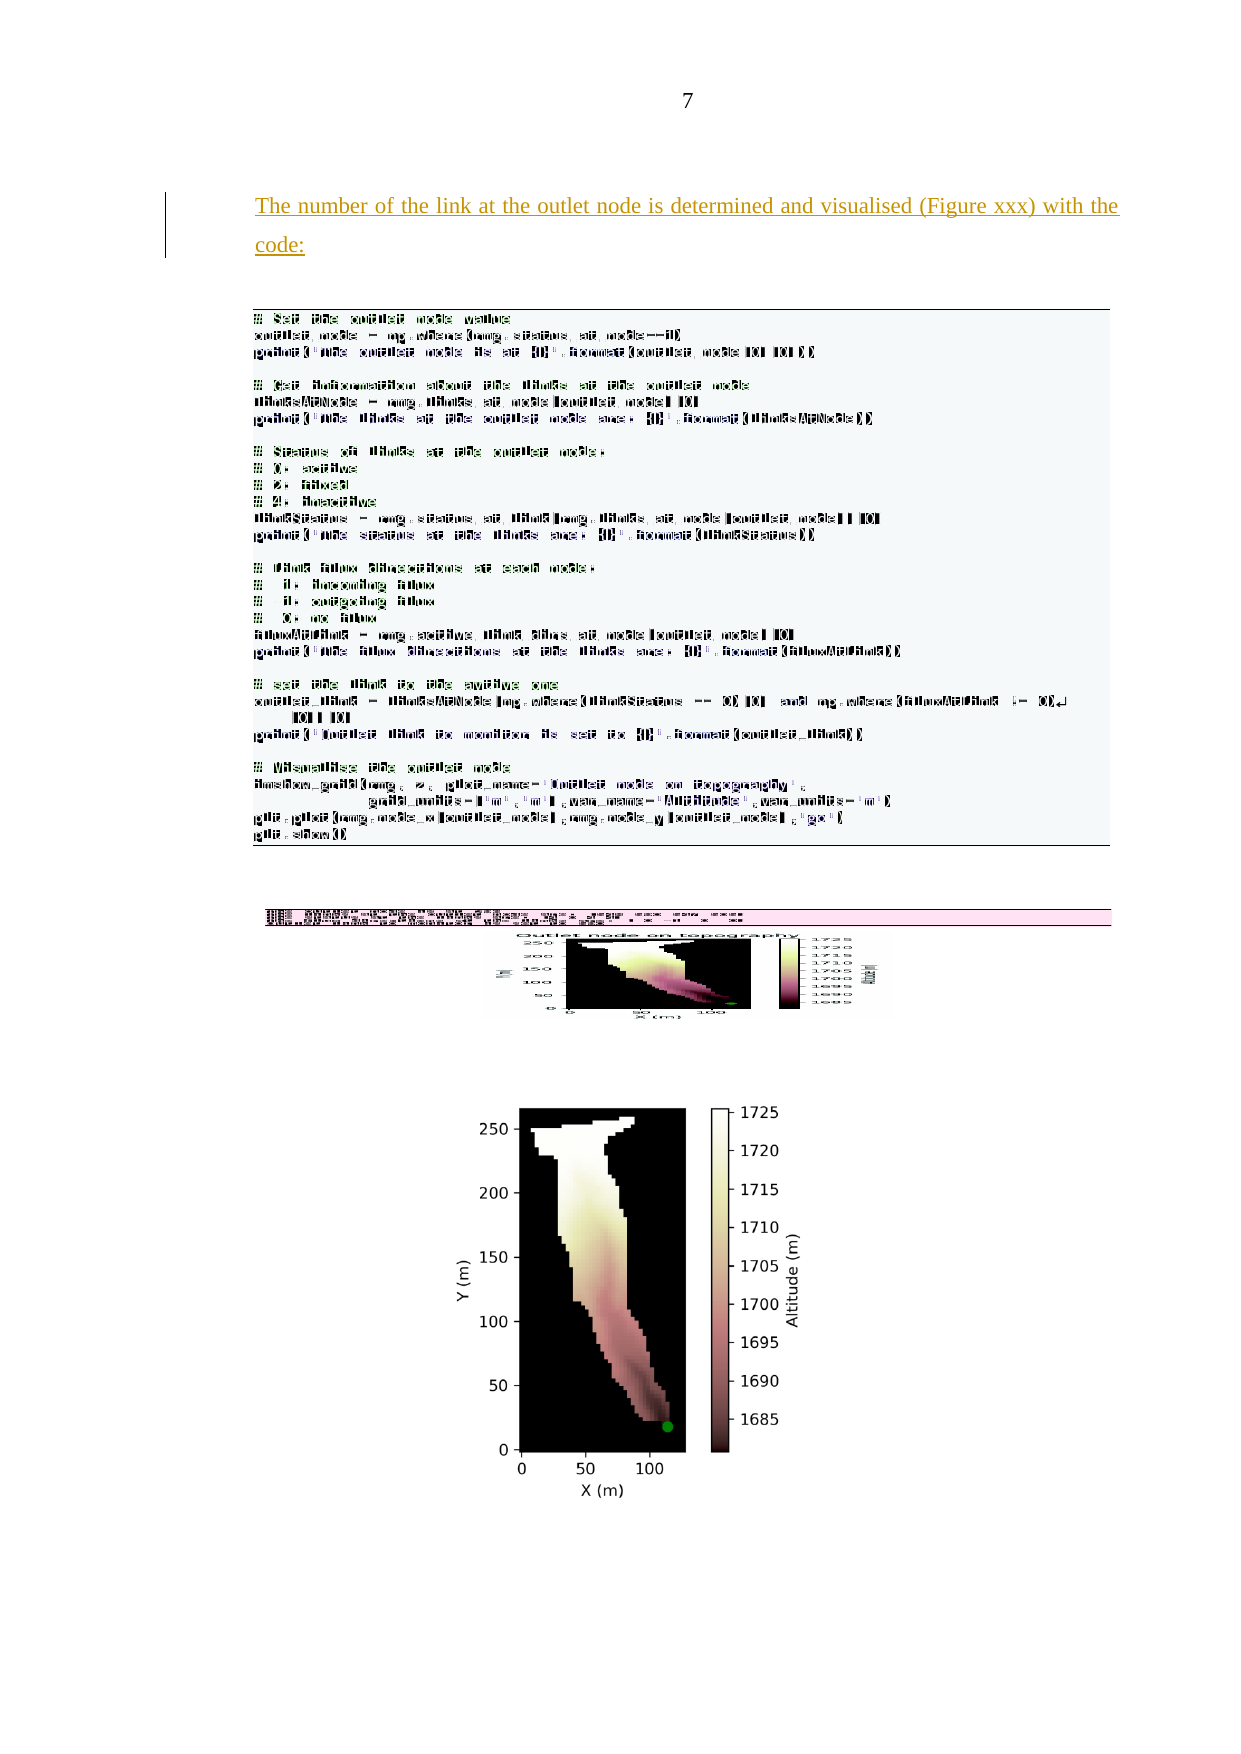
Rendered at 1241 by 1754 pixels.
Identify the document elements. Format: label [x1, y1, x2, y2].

picture [433, 1054, 858, 1508]
